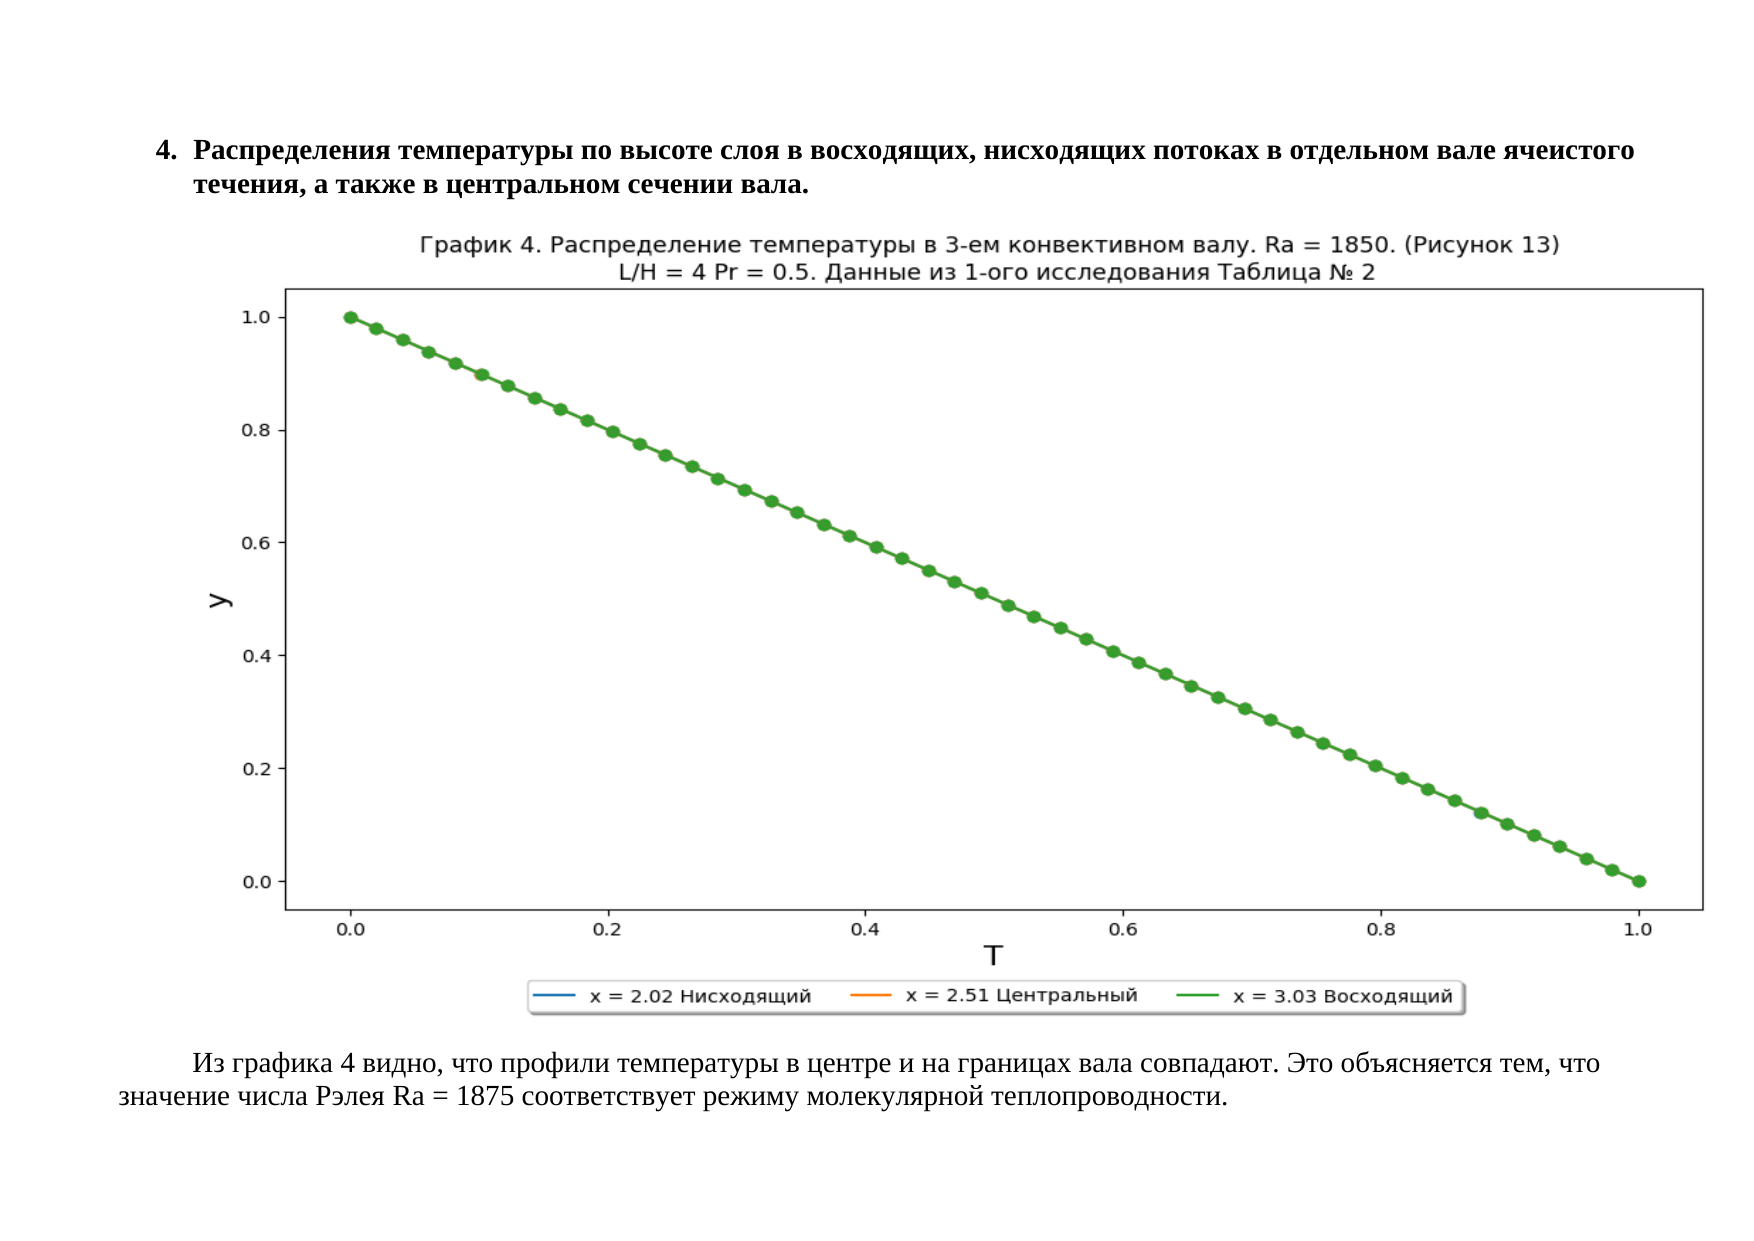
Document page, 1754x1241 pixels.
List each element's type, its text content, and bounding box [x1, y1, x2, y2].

list Распределения температуры по высоте слоя в восходящих, нисходящих потоках в отдельном вале ячеистого течения, а также в центральном сечении вала. [156, 132, 1636, 199]
picture [193, 224, 1711, 1020]
text Из графика 4 видно, что профили температуры в центре и на границах вала совпадают. Это объясняется тем, что значение числа Рэлея Ra = 1875 соответствует режиму молекулярной теплопроводности. [118, 1045, 1636, 1112]
